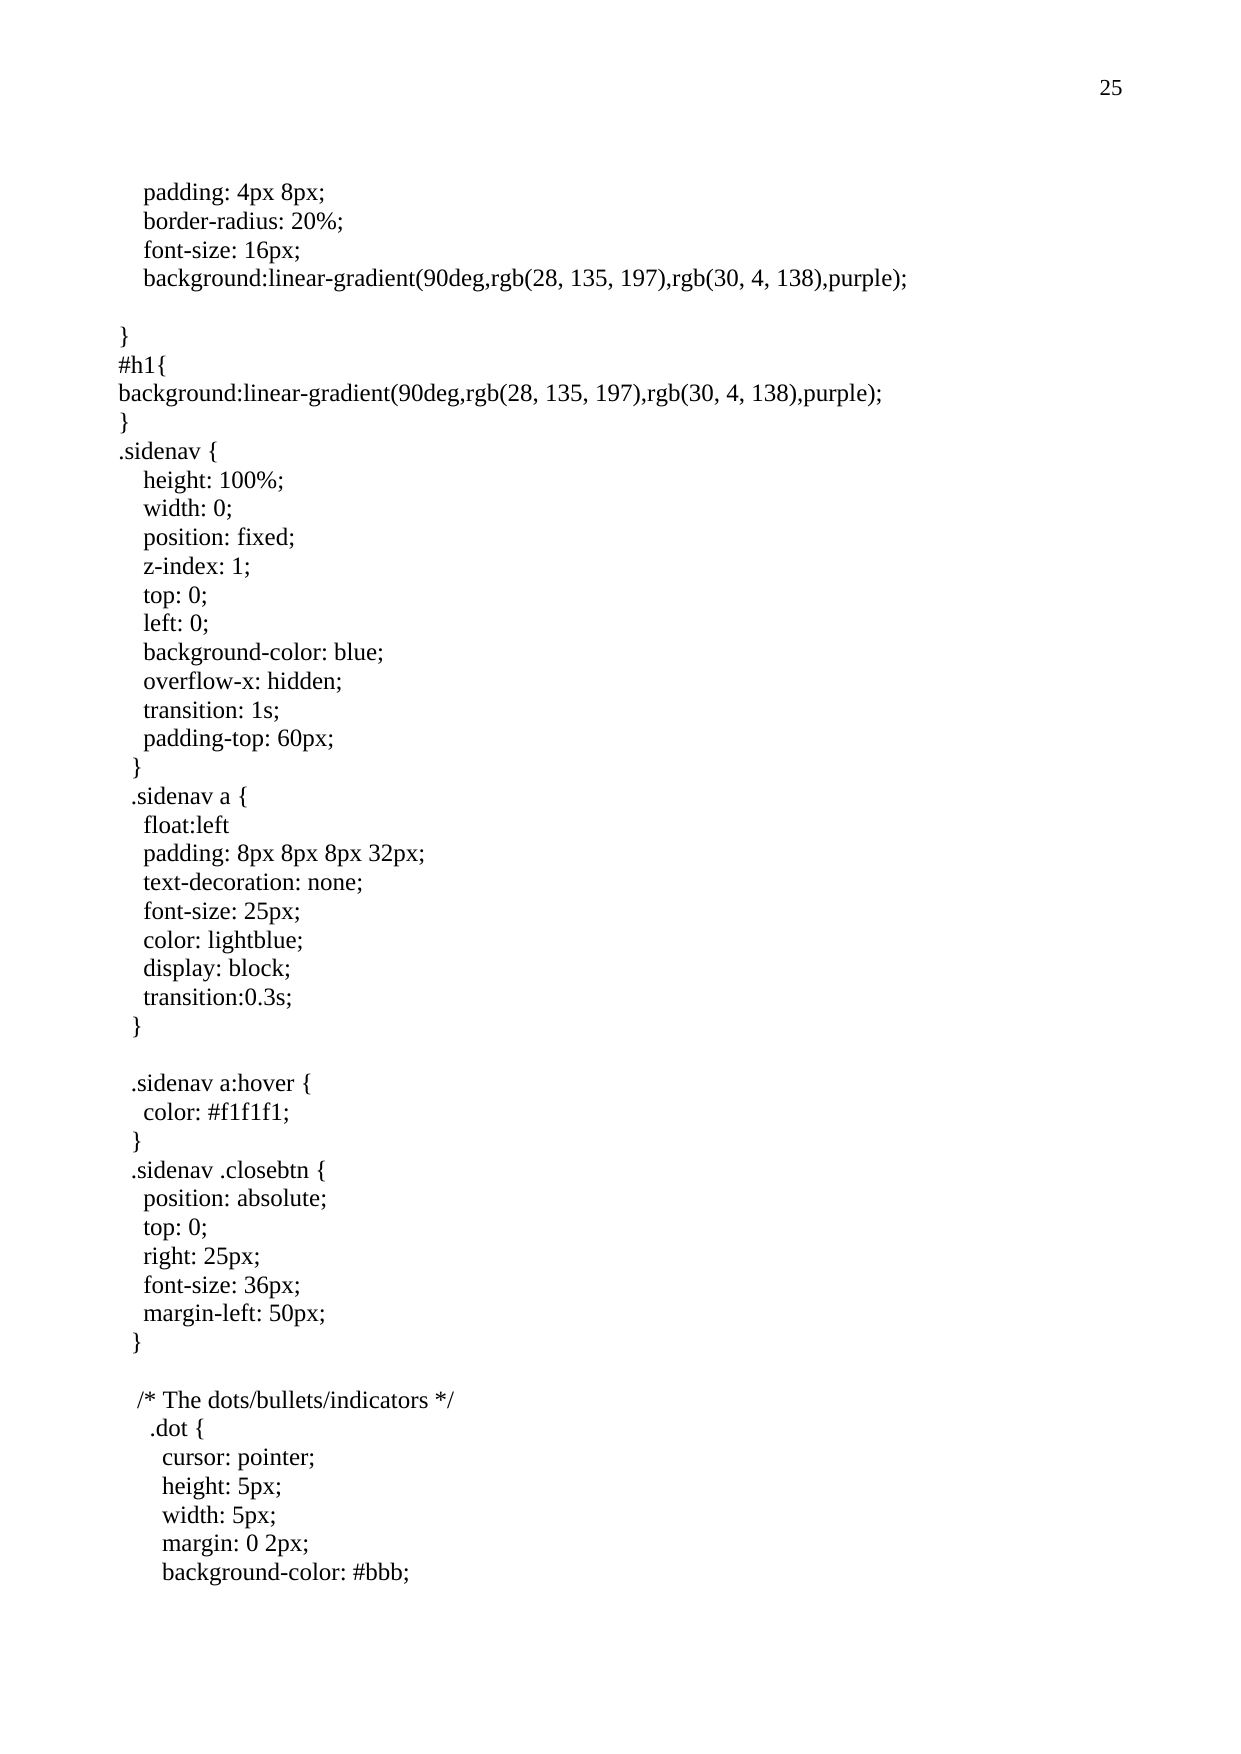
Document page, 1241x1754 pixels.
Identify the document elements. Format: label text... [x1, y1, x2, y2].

text .sidenav { [118, 436, 1122, 465]
text border-radius: 20%; [118, 206, 1122, 235]
text font-size: 16px; [118, 235, 1122, 263]
text } [118, 1327, 1122, 1356]
text padding: 8px 8px 8px 32px; [118, 838, 1122, 867]
text background-color: blue; [118, 637, 1122, 666]
text top: 0; [118, 1212, 1122, 1241]
text transition: 1s; [118, 695, 1122, 723]
text top: 0; [118, 580, 1122, 608]
text } [118, 752, 1122, 781]
text /* The dots/bullets/indicators */ [118, 1385, 1122, 1413]
text } [118, 1126, 1122, 1155]
text background-color: #bbb; [118, 1557, 1122, 1586]
text color: lightblue; [118, 925, 1122, 953]
text text-decoration: none; [118, 867, 1122, 896]
text .sidenav a:hover { [118, 1068, 1122, 1097]
text width: 5px; [118, 1500, 1122, 1528]
text padding: 4px 8px; [118, 177, 1122, 206]
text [118, 263, 1122, 292]
text } [118, 1011, 1122, 1040]
text } [118, 407, 1122, 436]
text transition:0.3s; [118, 982, 1122, 1011]
text font-size: 36px; [118, 1270, 1122, 1298]
text margin-left: 50px; [118, 1298, 1122, 1327]
text .sidenav a { [118, 781, 1122, 810]
text left: 0; [118, 608, 1122, 637]
text .sidenav .closebtn { [118, 1155, 1122, 1183]
text cursor: pointer; [118, 1442, 1122, 1471]
text position: fixed; [118, 522, 1122, 551]
text float:left [118, 810, 1122, 838]
text } [118, 321, 1122, 350]
text right: 25px; [118, 1241, 1122, 1270]
text position: absolute; [118, 1183, 1122, 1212]
text .dot { [118, 1413, 1122, 1442]
text font-size: 25px; [118, 896, 1122, 925]
text margin: 0 2px; [118, 1528, 1122, 1557]
text color: #f1f1f1; [118, 1097, 1122, 1126]
text display: block; [118, 953, 1122, 982]
text height: 5px; [118, 1471, 1122, 1500]
text z-index: 1; [118, 551, 1122, 580]
text padding-top: 60px; [118, 723, 1122, 752]
text overflow-x: hidden; [118, 666, 1122, 695]
text width: 0; [118, 493, 1122, 522]
text #h1{ [118, 350, 1122, 378]
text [118, 378, 1122, 407]
text height: 100%; [118, 465, 1122, 493]
